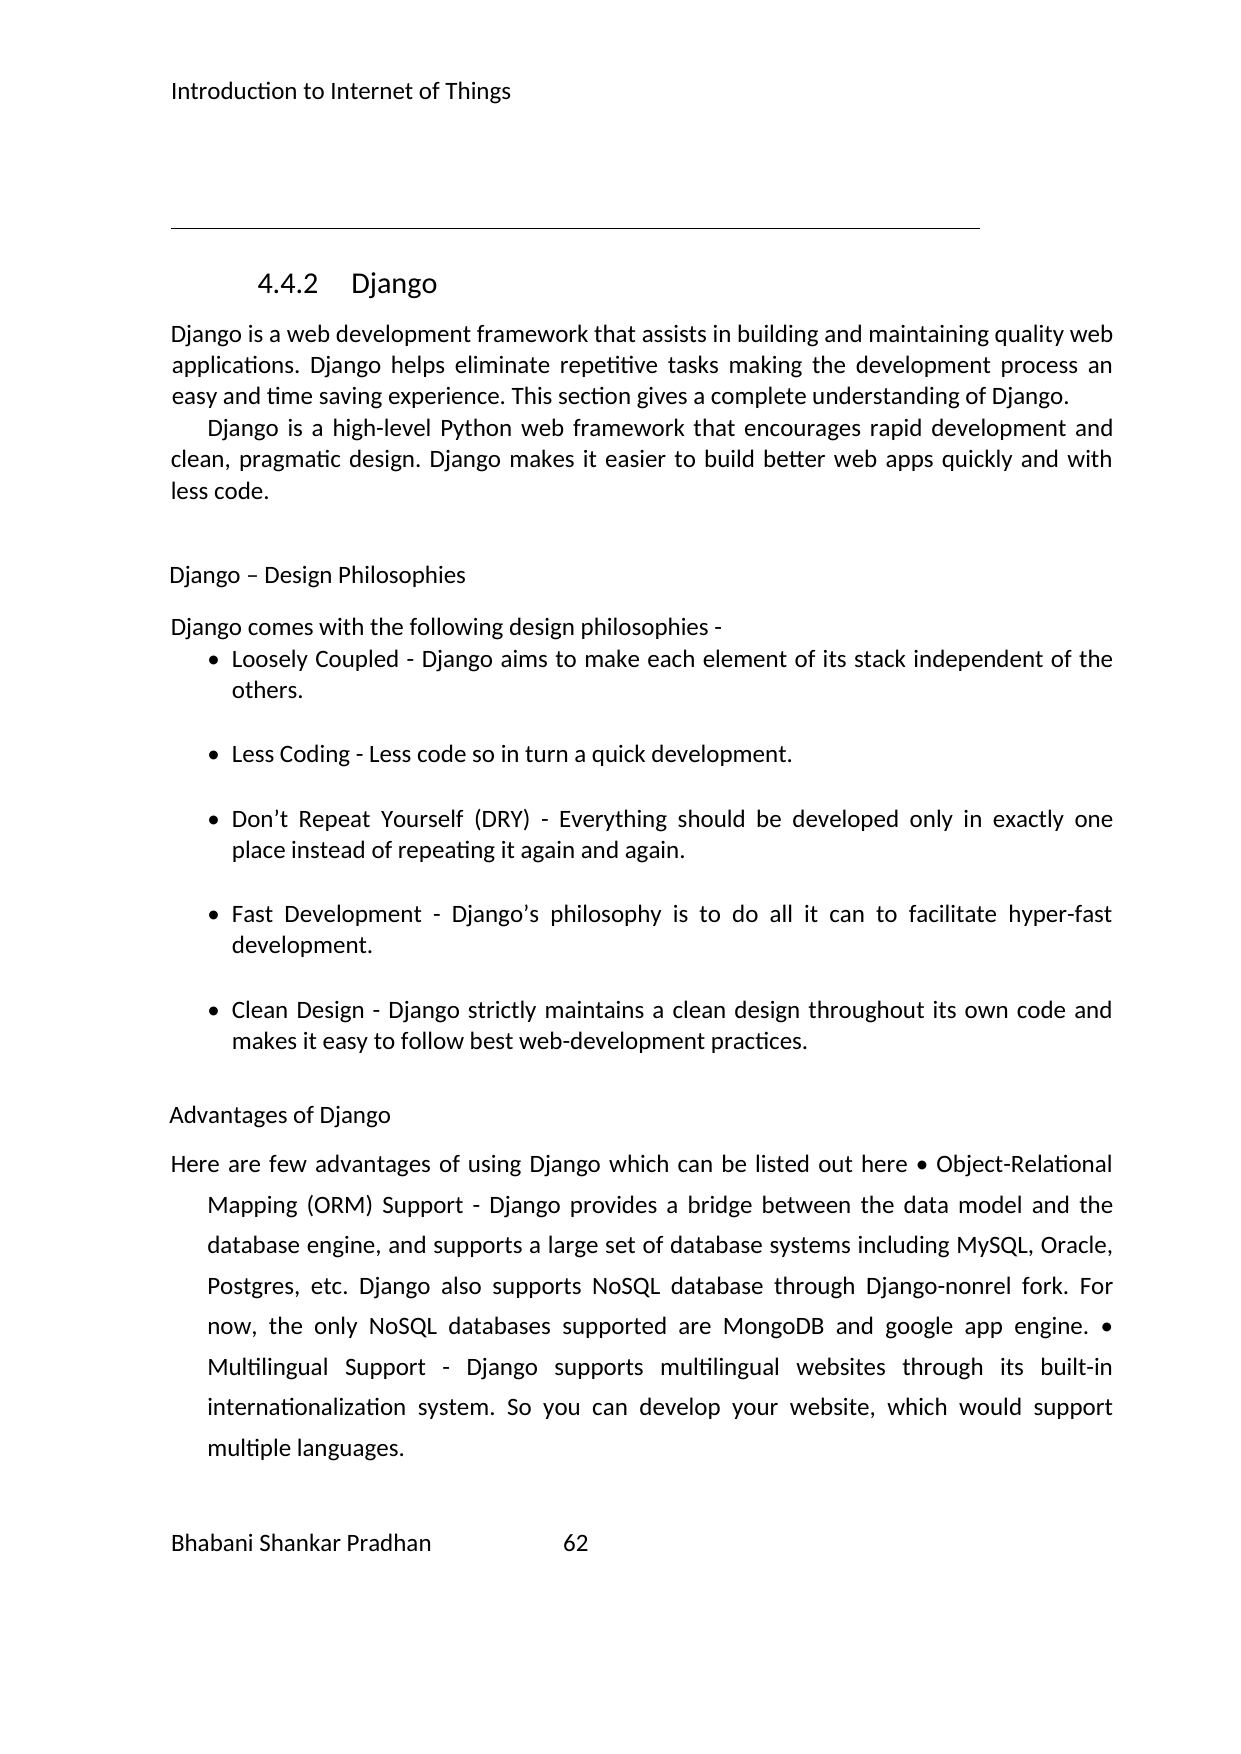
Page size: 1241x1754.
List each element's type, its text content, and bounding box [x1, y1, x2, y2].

subtitle Advantages of Django [169, 1099, 1114, 1129]
list Clean Design - Django strictly maintains a clean design throughout its own code and makes it easy to follow best web-development practices. [207, 994, 1114, 1056]
list Loosely Coupled - Django aims to make each element of its stack independent of the others. [207, 643, 1114, 705]
text Here are few advantages of using Django which can be listed out here • Object-Relational Mapping (ORM) Support - Django provides a bridge between the data model and the database engine, and supports a large set of database systems including MySQL, Oracle, Postgres, etc. Django also supports NoSQL database through Django-nonrel fork. For now, the only NoSQL databases supported are MongoDB and google app engine. • Multilingual Support - Django supports multilingual websites through its built-in internationalization system. So you can develop your website, which would support multiple languages. [171, 1148, 1114, 1462]
text Django comes with the following design philosophies - [171, 611, 1114, 642]
subtitle 4.4.2 Django [169, 264, 1114, 301]
list Fast Development - Django’s philosophy is to do all it can to facilitate hyper-fast development. [207, 898, 1114, 960]
subtitle Django – Design Philosophies [169, 559, 1114, 589]
text Django is a web development framework that assists in building and maintaining quality web applications. Django helps eliminate repetitive tasks making the development process an easy and time saving experience. This section gives a complete understanding of Django. [171, 318, 1114, 411]
list Less Coding - Less code so in turn a quick development. [207, 738, 1114, 769]
text Django is a high-level Python web framework that encourages rapid development and clean, pragmatic design. Django makes it easier to build better web apps quickly and with less code. [171, 412, 1114, 506]
list Don’t Repeat Yourself (DRY) - Everything should be developed only in exactly one place instead of repeating it again and again. [207, 803, 1114, 865]
